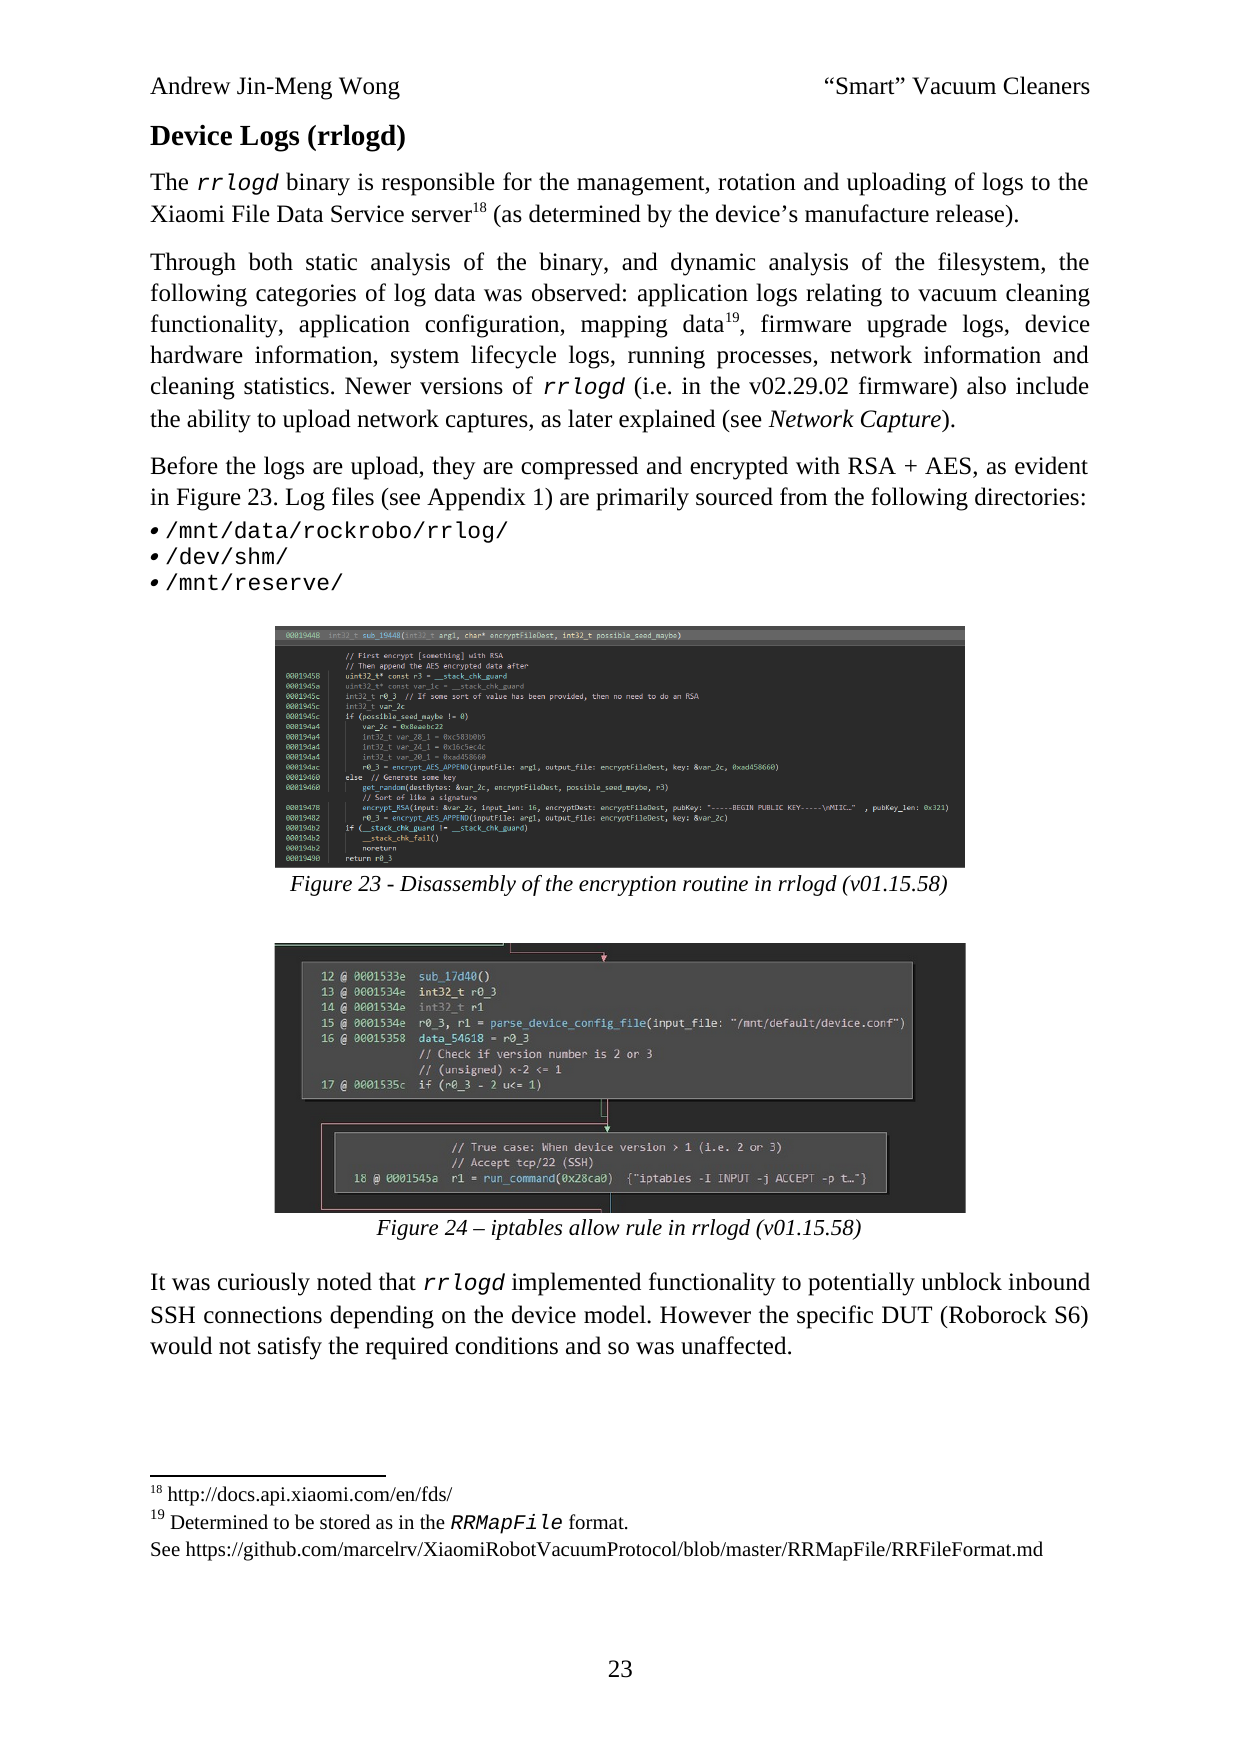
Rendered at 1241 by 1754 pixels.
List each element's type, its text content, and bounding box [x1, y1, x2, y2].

text Before the logs are upload, they are compressed and encrypted with RSA + AES, as evident in Figure 23. Log files (see Appendix 1) are primarily sourced from the following directories: [150, 451, 1090, 511]
picture [275, 626, 965, 868]
picture [274, 943, 966, 1213]
list /mnt/reserve/ [149, 572, 1090, 597]
text The rrlogd binary is responsible for the management, rotation and uploading of logs to the Xiaomi File Data Service server (as determined by the device’s manufacture release). [150, 167, 1090, 228]
text Through both static analysis of the binary, and dynamic analysis of the filesystem, the following categories of log data was observed: application logs relating to vacuum cleaning functionality, application configuration, mapping data, firmware upgrade logs, device hardware information, system lifecycle logs, running processes, network information and cleaning statistics. Newer versions of rrlogd (i.e. in the v02.29.02 firmware) also include the ability to upload network captures, as later explained (see Network Capture). [150, 247, 1090, 432]
text It was curiously noted that rrlogd implemented functionality to potentially unblock inbound SSH connections depending on the device model. However the specific DUT (Roborock S6) would not satisfy the required conditions and so was unaffected. [150, 1267, 1090, 1359]
list /dev/shm/ [149, 546, 1090, 572]
subtitle Device Logs (rrlogd) [150, 118, 1090, 152]
list /mnt/data/rockrobo/rrlog/ [149, 520, 1090, 546]
